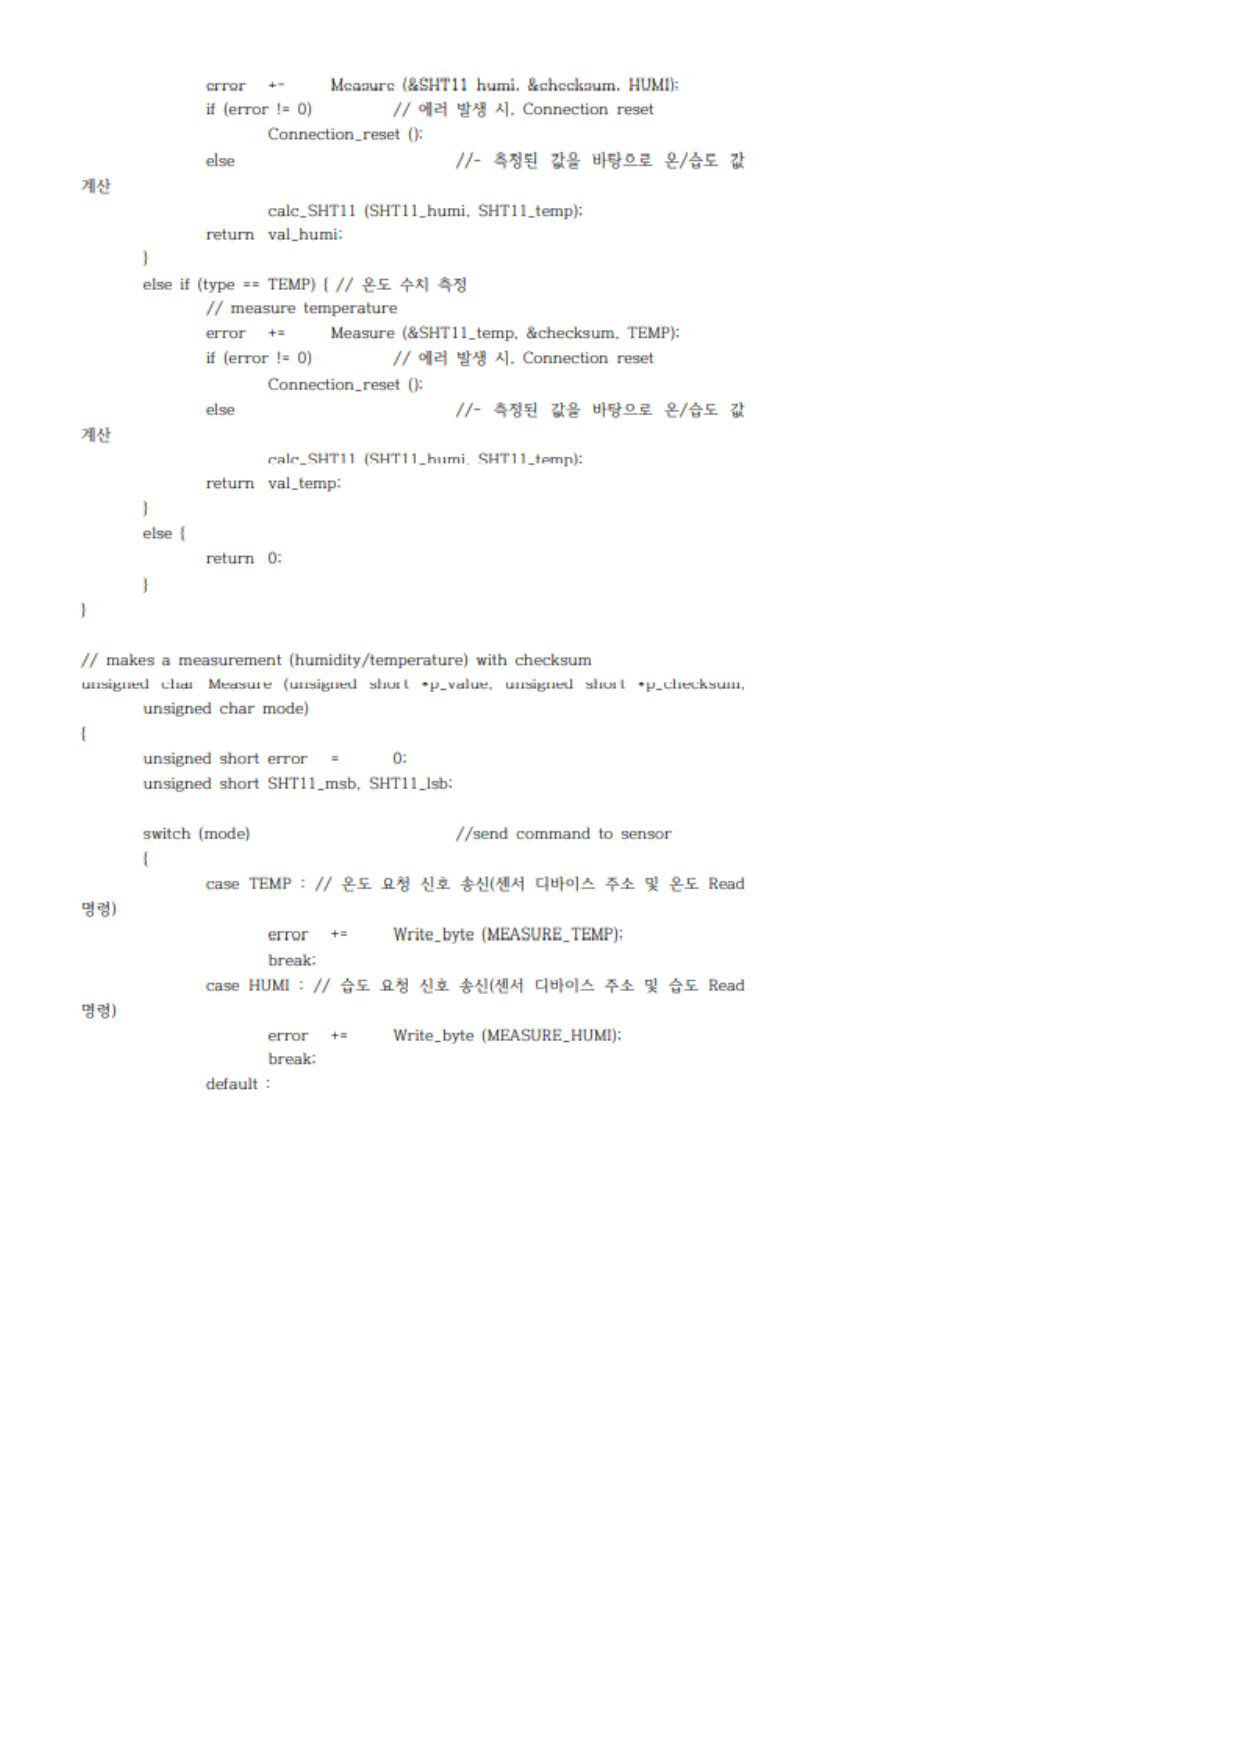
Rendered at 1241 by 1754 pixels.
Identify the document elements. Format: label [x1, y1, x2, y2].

picture [75, 75, 752, 1102]
